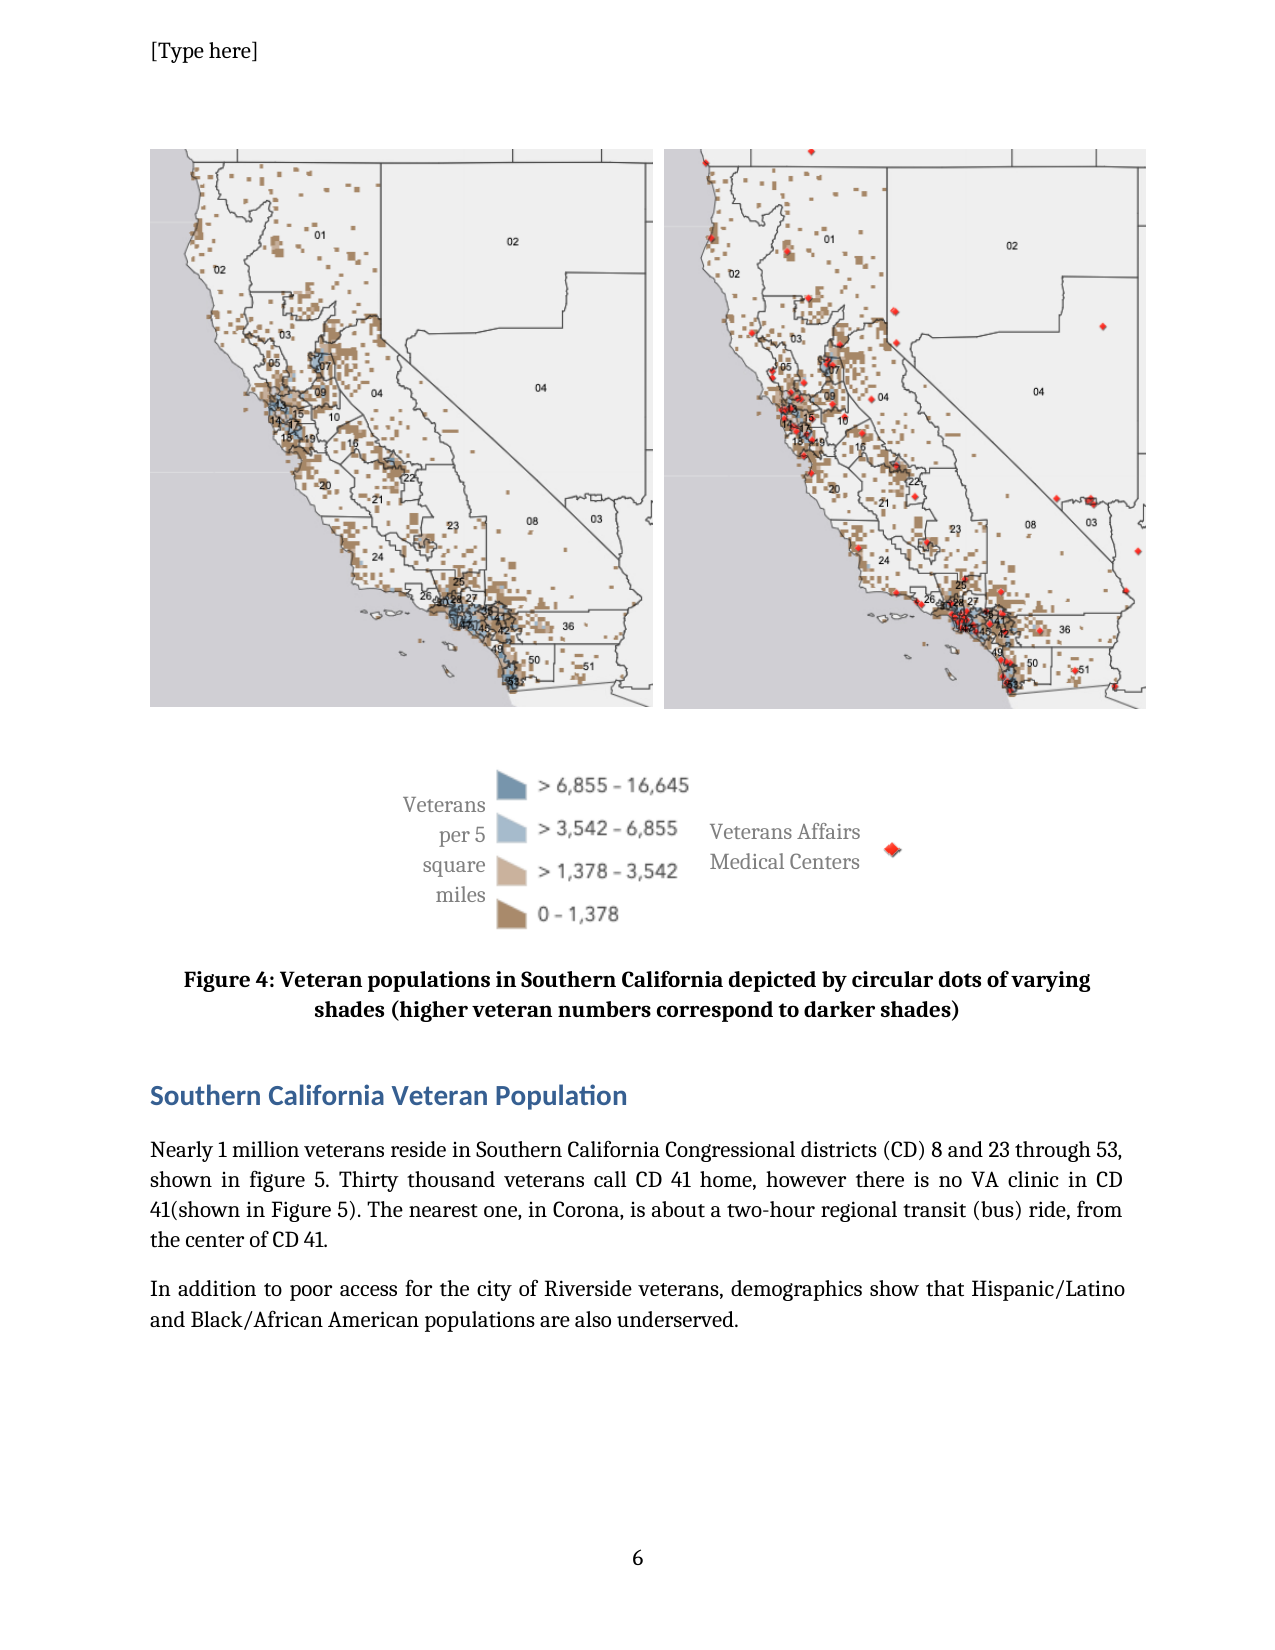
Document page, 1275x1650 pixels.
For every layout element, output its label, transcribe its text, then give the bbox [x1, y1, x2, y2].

text Nearly 1 million veterans reside in Southern California Congressional districts (CD) 8 and 23 through 53, shown in figure 5. Thirty thousand veterans call CD 41 home, however there is no VA clinic in CD 41(shown in Figure 5). The nearest one, in Corona, is about a two-hour regional transit (bus) ride, from the center of CD 41. [150, 1137, 1125, 1254]
picture [484, 759, 695, 950]
picture [664, 149, 1146, 709]
text In addition to poor access for the city of Riverside veterans, demographics show that Hispanic/Latino and Black/African American populations are also underserved. [150, 1276, 1125, 1333]
text Figure 4: Veteran populations in Southern California depicted by circular dots of varying shades (higher veteran numbers correspond to darker shades) [150, 967, 1125, 1023]
picture [870, 829, 919, 869]
picture [150, 149, 653, 707]
subtitle Southern California Veteran Population [150, 1077, 1125, 1113]
